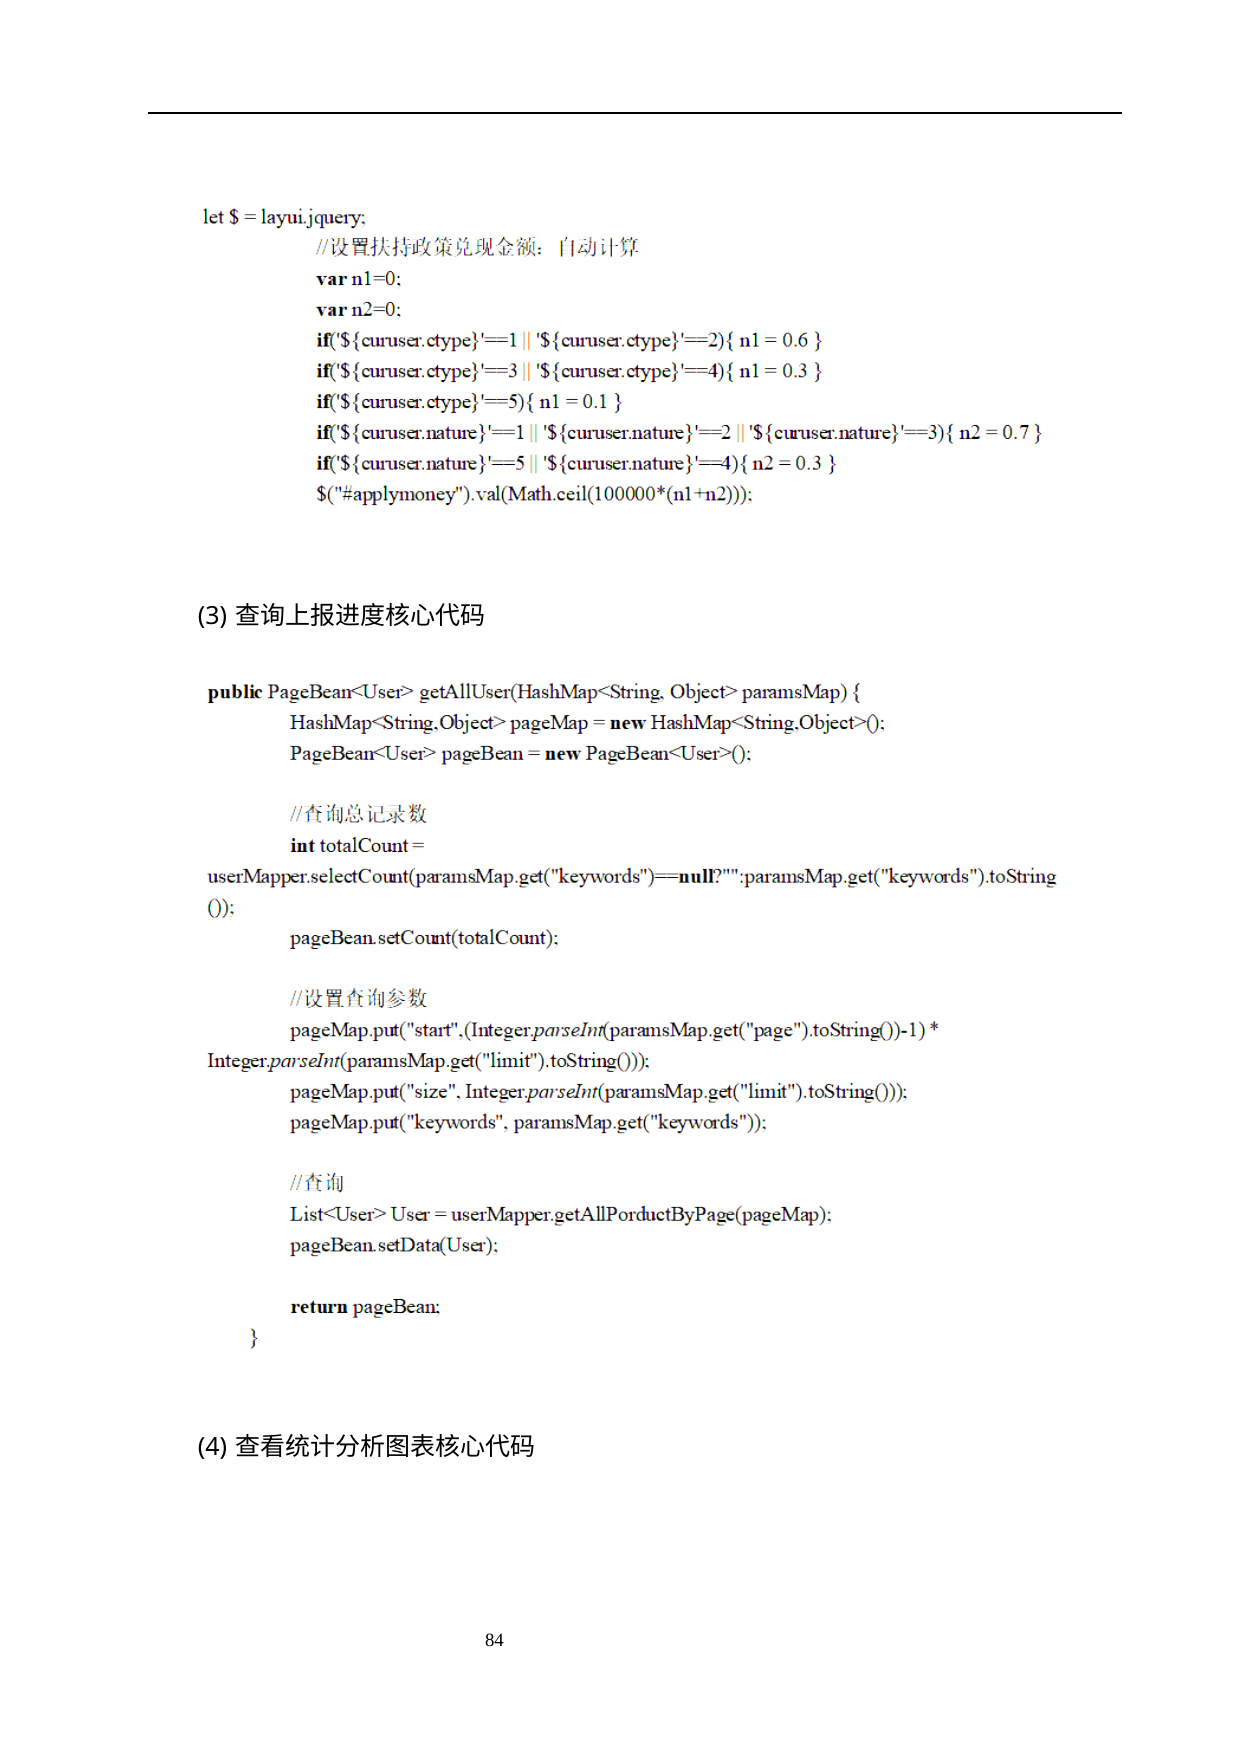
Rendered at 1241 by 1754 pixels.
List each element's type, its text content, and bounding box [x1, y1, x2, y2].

list 查看统计分析图表核心代码 [198, 1411, 1122, 1479]
list 查询上报进度核心代码 [198, 580, 1122, 648]
